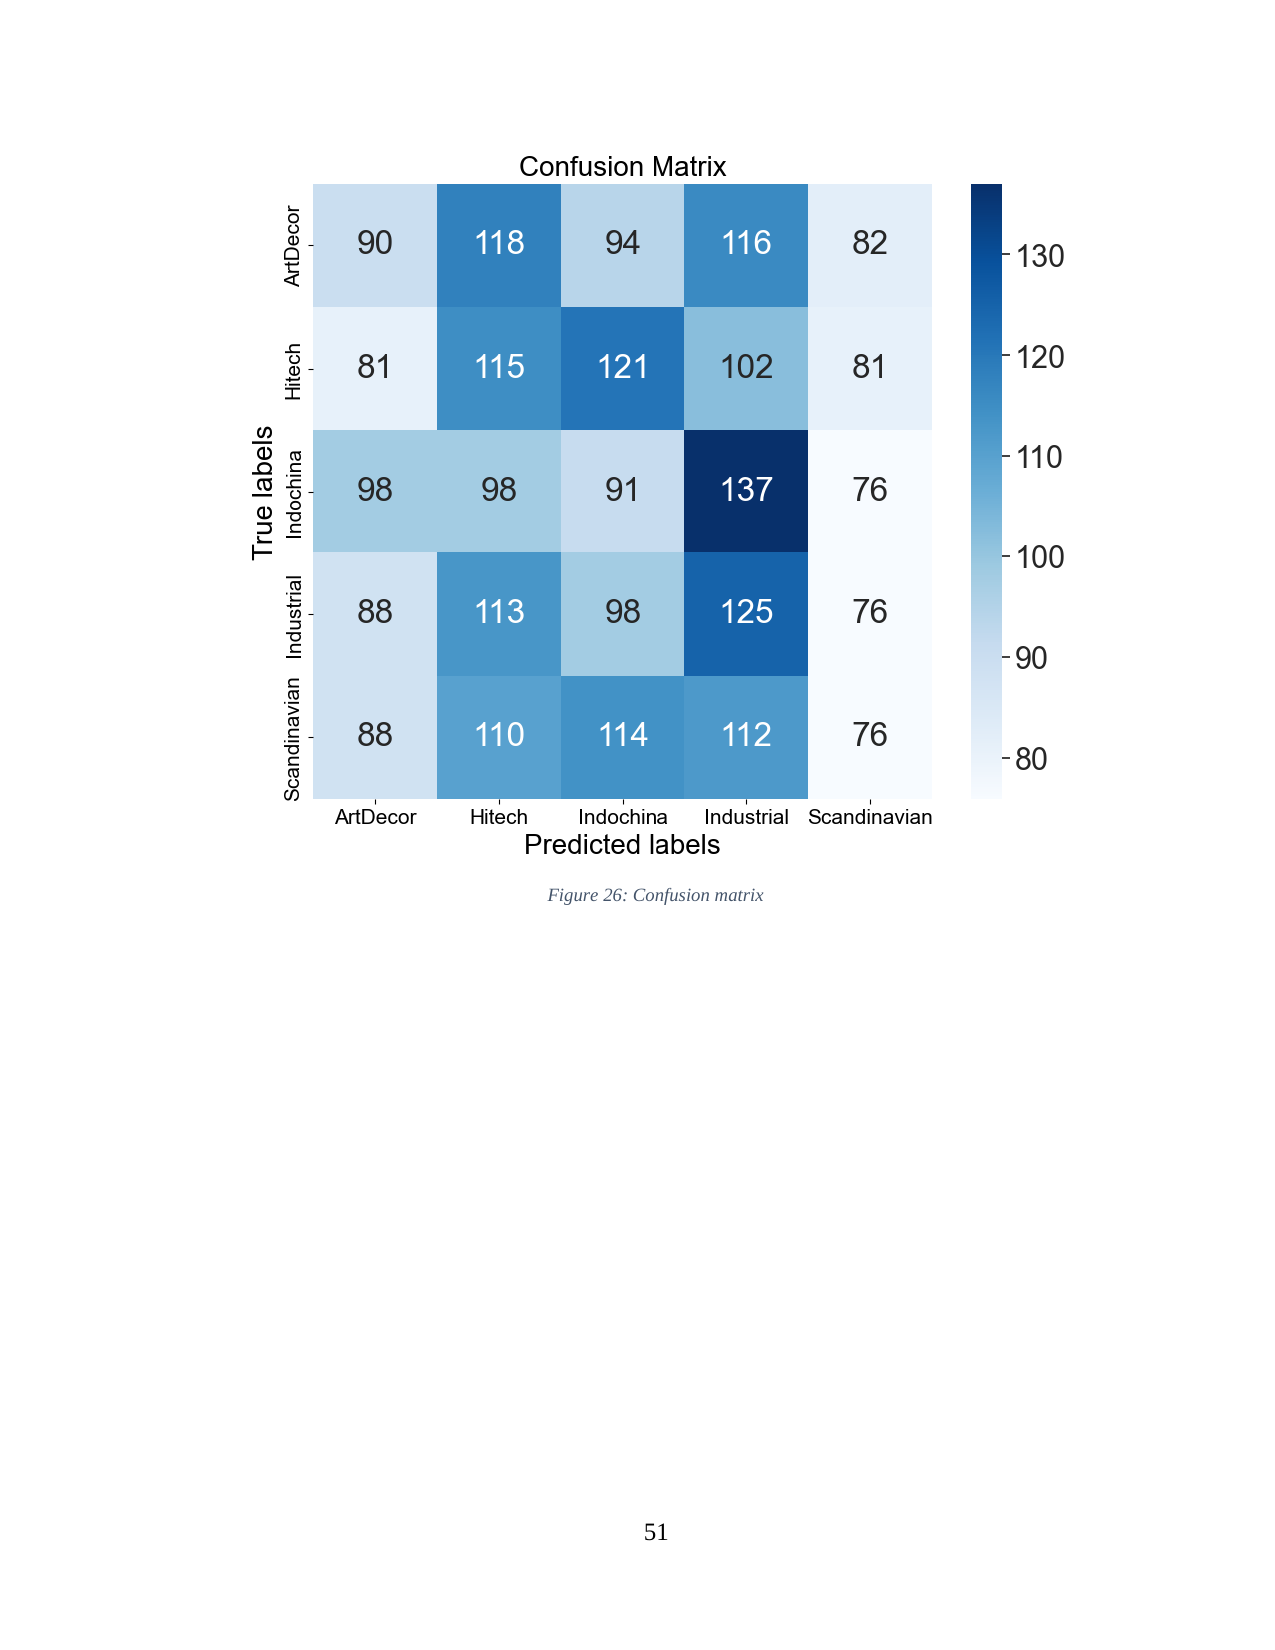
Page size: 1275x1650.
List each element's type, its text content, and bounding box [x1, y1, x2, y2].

picture [231, 150, 1082, 865]
